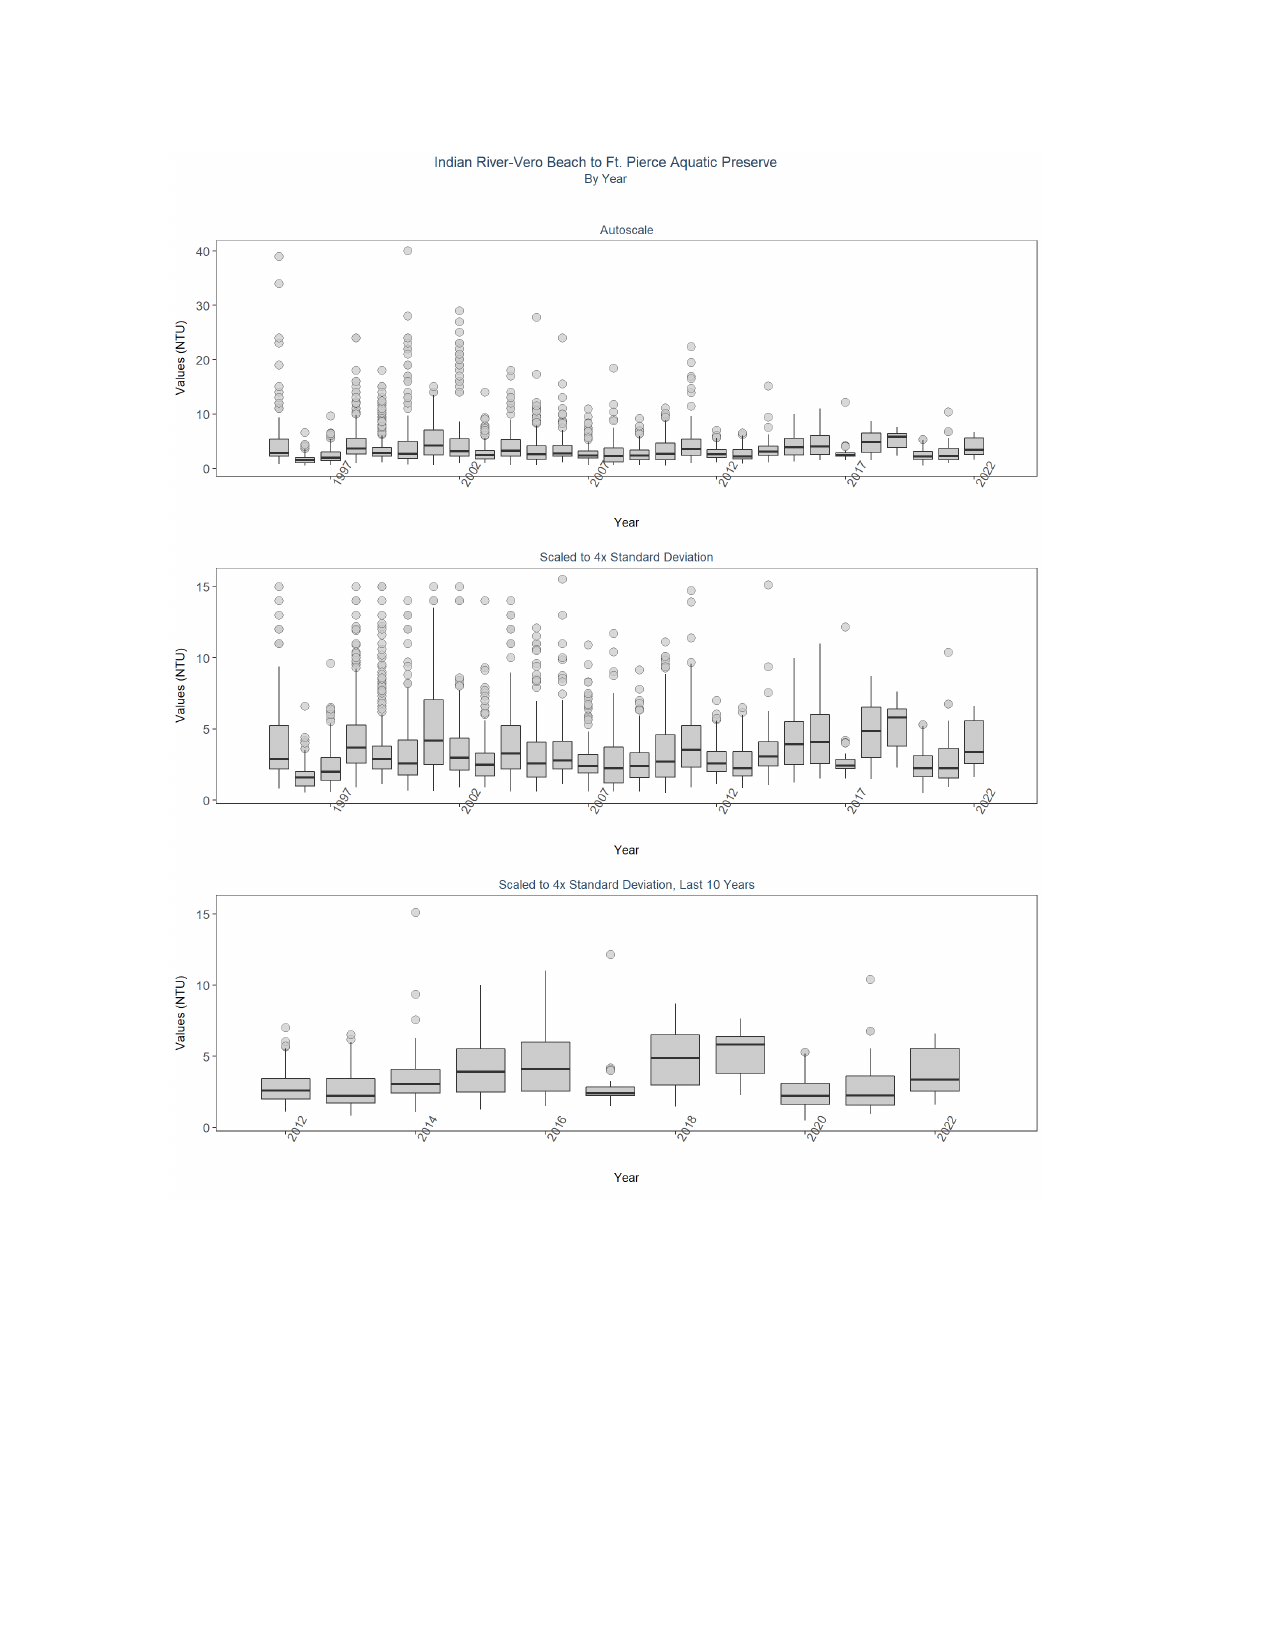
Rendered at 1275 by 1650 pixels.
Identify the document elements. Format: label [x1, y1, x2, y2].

picture [168, 150, 1044, 1200]
